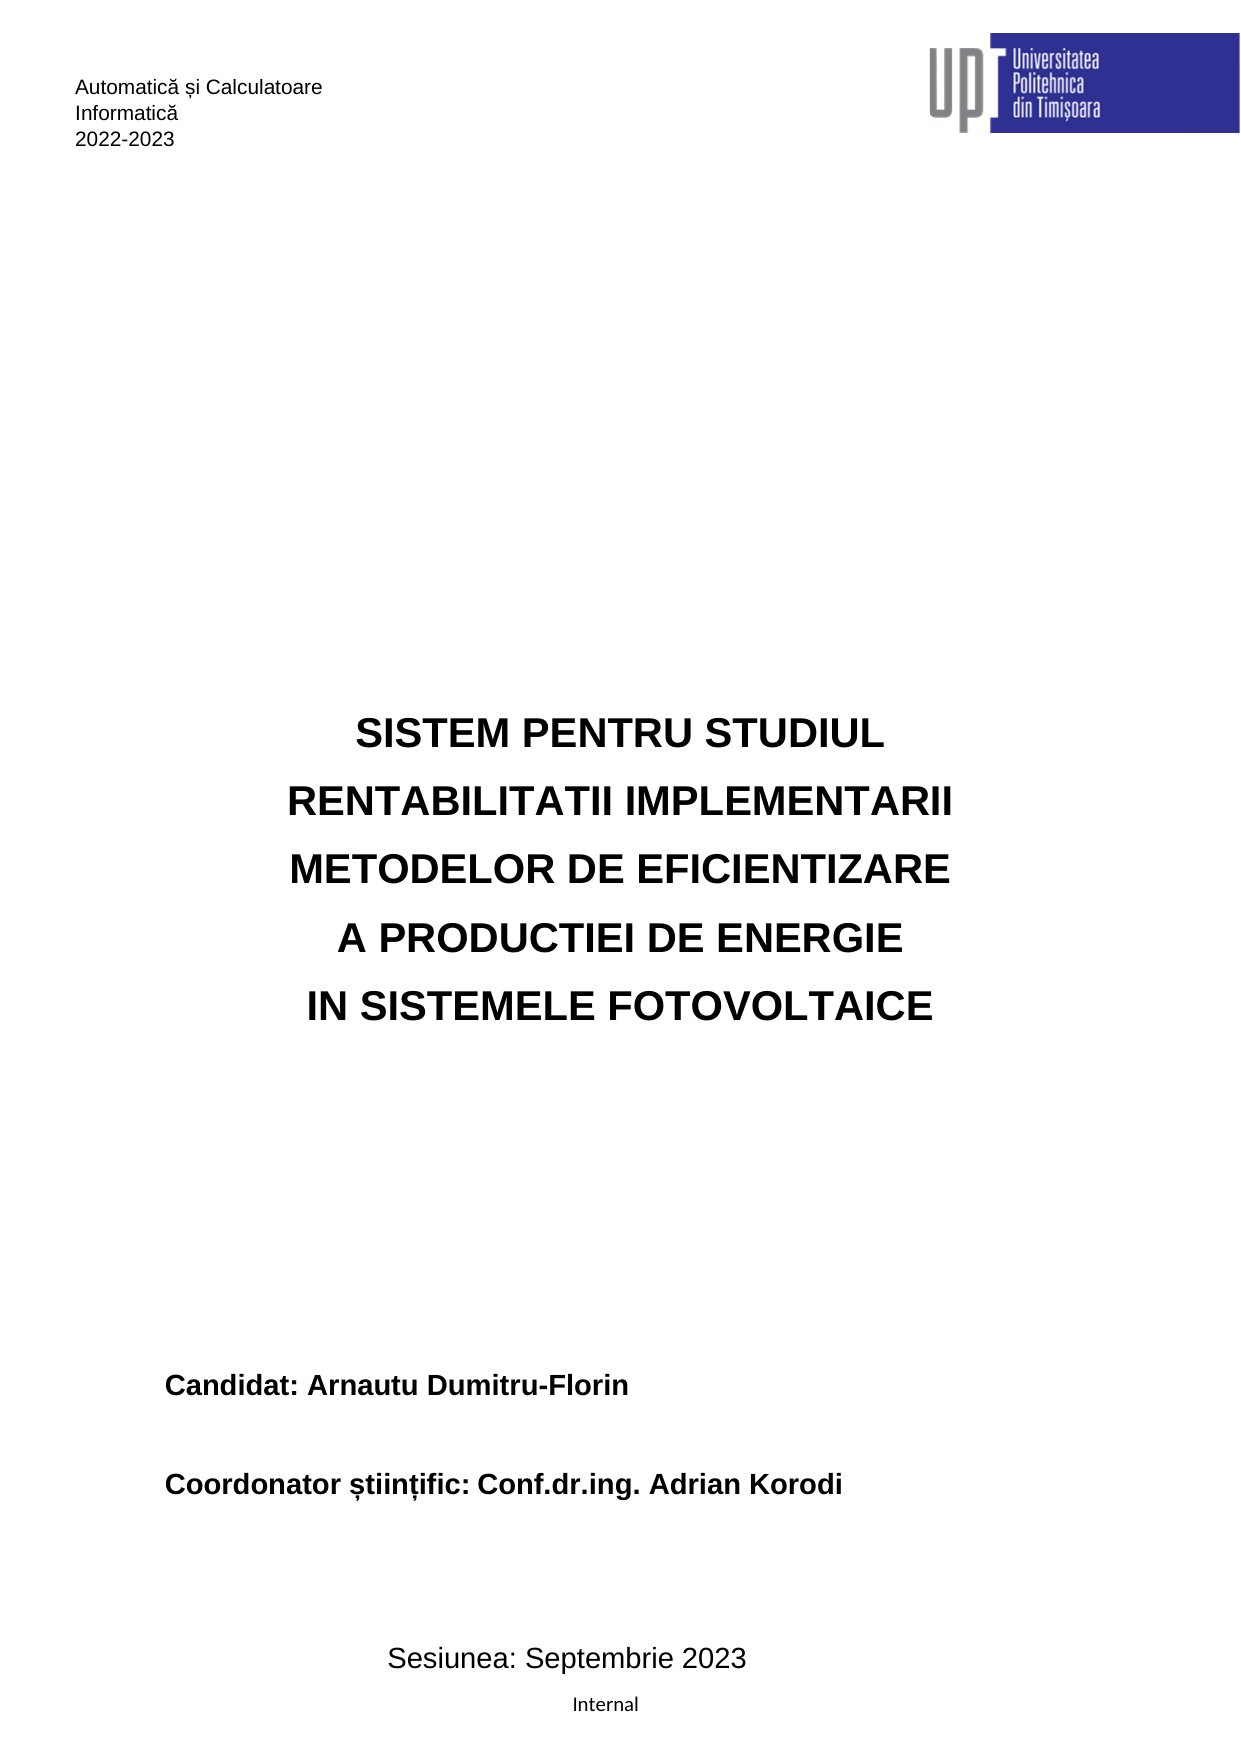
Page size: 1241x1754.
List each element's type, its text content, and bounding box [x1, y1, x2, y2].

text Coordonator științific: Conf.dr.ing. Adrian Korodi [164, 1467, 1165, 1501]
picture [929, 33, 1240, 133]
text 2022-2023 [75, 127, 1046, 181]
text IN SISTEMELE FOTOVOLTAICE [75, 981, 1165, 1029]
text Informatică [75, 101, 1046, 125]
text METODELOR DE EFICIENTIZARE [75, 845, 1165, 893]
text Automatică și Calculatoare [75, 75, 1046, 99]
text A PRODUCTIEI DE ENERGIE [75, 913, 1165, 961]
text Sesiunea: Septembrie 2023 [75, 1641, 1003, 1674]
text Candidat: Arnautu Dumitru-Florin [164, 1368, 1165, 1402]
text SISTEM PENTRU STUDIUL [75, 708, 1165, 756]
text RENTABILITATII IMPLEMENTARII [75, 776, 1165, 824]
